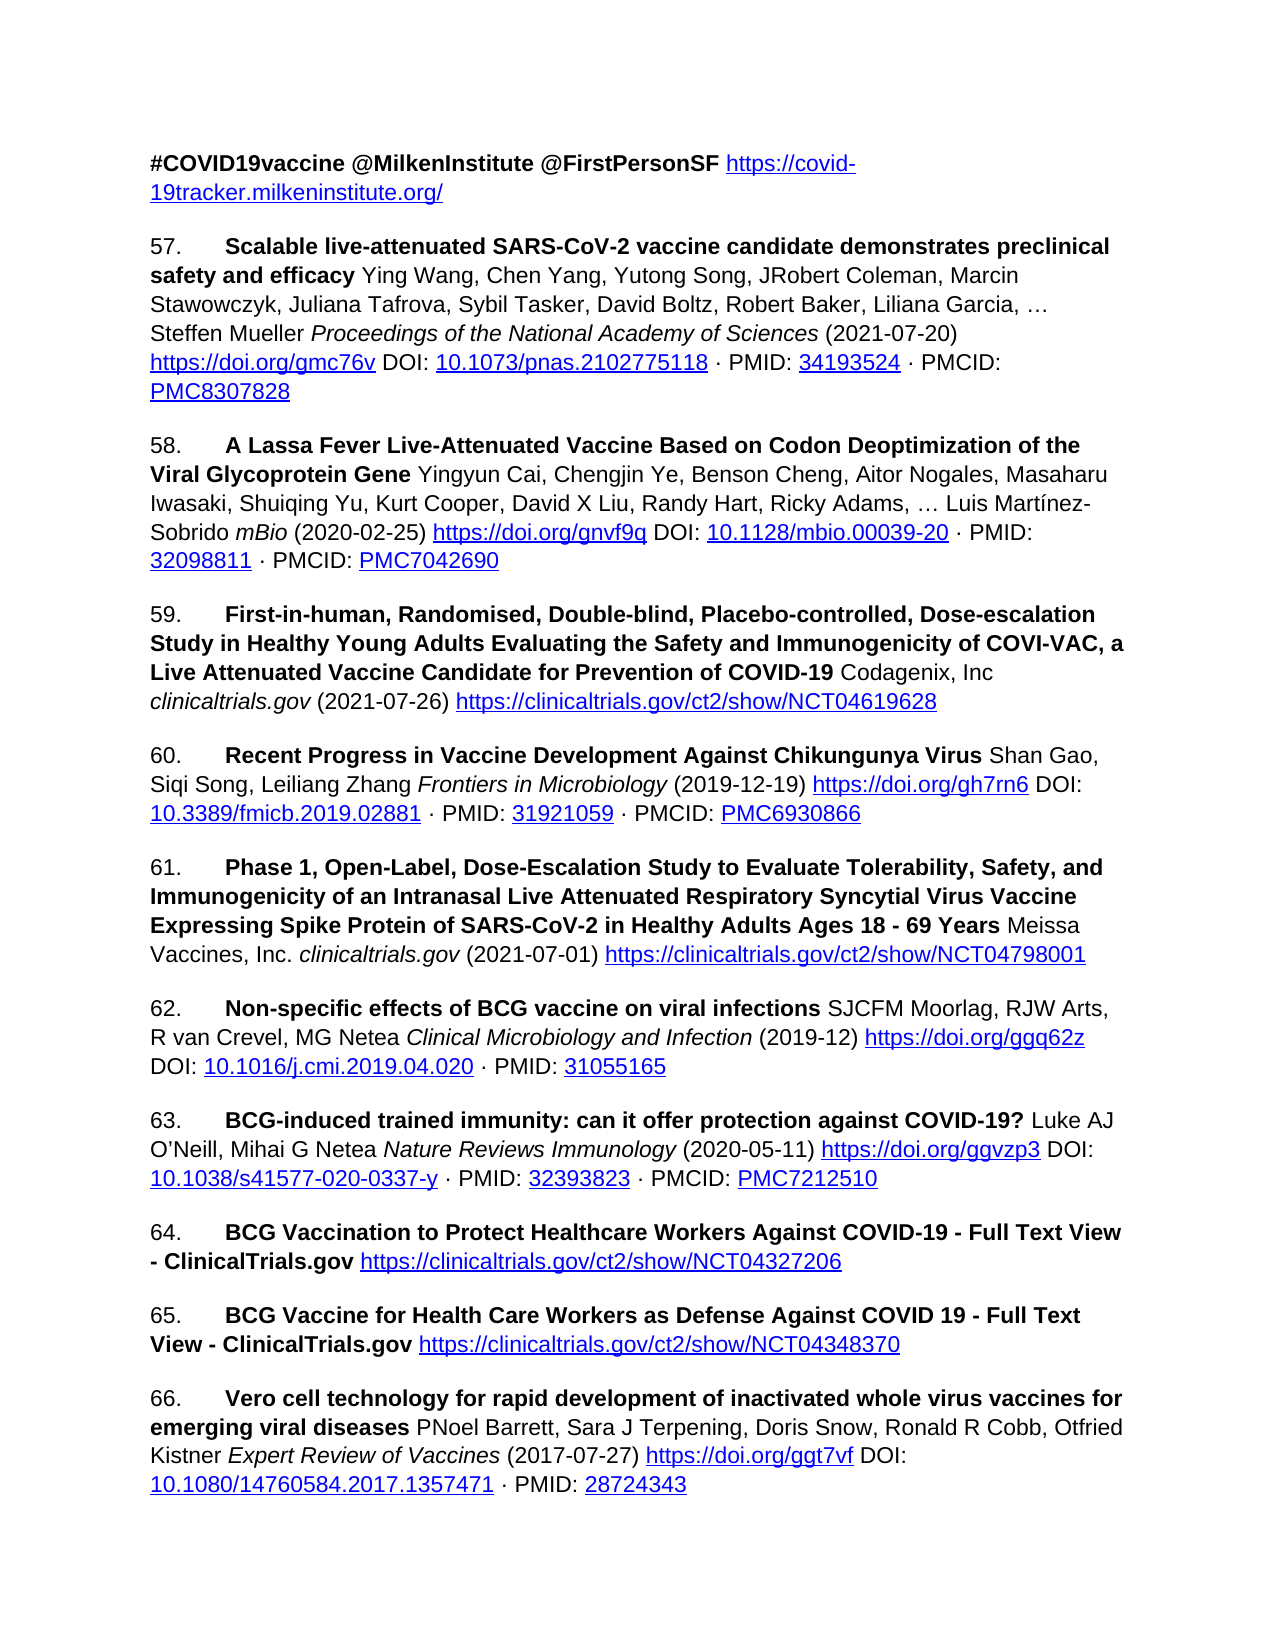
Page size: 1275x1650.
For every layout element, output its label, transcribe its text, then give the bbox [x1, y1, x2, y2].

text 65. BCG Vaccine for Health Care Workers as Defense Against COVID 19 - Full Text View - ClinicalTrials.gov https://clinicaltrials.gov/ct2/show/NCT04348370 [150, 1302, 1125, 1357]
text 59. First-in-human, Randomised, Double-blind, Placebo-controlled, Dose-escalation Study in Healthy Young Adults Evaluating the Safety and Immunogenicity of COVI-VAC, a Live Attenuated Vaccine Candidate for Prevention of COVID-19 Codagenix, Inc clinicaltrials.gov (2021-07-26) https://clinicaltrials.gov/ct2/show/NCT04619628 [150, 601, 1125, 715]
text 62. Non-specific effects of BCG vaccine on viral infections SJCFM Moorlag, RJW Arts, R van Crevel, MG Netea Clinical Microbiology and Infection (2019-12) https://doi.org/ggq62z DOI: 10.1016/j.cmi.2019.04.020 · PMID: 31055165 [150, 995, 1125, 1079]
text 61. Phase 1, Open-Label, Dose-Escalation Study to Evaluate Tolerability, Safety, and Immunogenicity of an Intranasal Live Attenuated Respiratory Syncytial Virus Vaccine Expressing Spike Protein of SARS-CoV-2 in Healthy Adults Ages 18 - 69 Years Meissa Vaccines, Inc. clinicaltrials.gov (2021-07-01) https://clinicaltrials.gov/ct2/show/NCT04798001 [150, 854, 1125, 967]
text 63. BCG-induced trained immunity: can it offer protection against COVID-19? Luke AJ O’Neill, Mihai G Netea Nature Reviews Immunology (2020-05-11) https://doi.org/ggvzp3 DOI: 10.1038/s41577-020-0337-y · PMID: 32393823 · PMCID: PMC7212510 [150, 1107, 1125, 1191]
text 57. Scalable live-attenuated SARS-CoV-2 vaccine candidate demonstrates preclinical safety and efficacy Ying Wang, Chen Yang, Yutong Song, JRobert Coleman, Marcin Stawowczyk, Juliana Tafrova, Sybil Tasker, David Boltz, Robert Baker, Liliana Garcia, … Steffen Mueller Proceedings of the National Academy of Sciences (2021-07-20) https://doi.org/gmc76v DOI: 10.1073/pnas.2102775118 · PMID: 34193524 · PMCID: PMC8307828 [150, 233, 1125, 404]
text 66. Vero cell technology for rapid development of inactivated whole virus vaccines for emerging viral diseases PNoel Barrett, Sara J Terpening, Doris Snow, Ronald R Cobb, Otfried Kistner Expert Review of Vaccines (2017-07-27) https://doi.org/ggt7vf DOI: 10.1080/14760584.2017.1357471 · PMID: 28724343 [150, 1384, 1125, 1498]
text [150, 150, 1125, 205]
text 60. Recent Progress in Vaccine Development Against Chikungunya Virus Shan Gao, Siqi Song, Leiliang Zhang Frontiers in Microbiology (2019-12-19) https://doi.org/gh7rn6 DOI: 10.3389/fmicb.2019.02881 · PMID: 31921059 · PMCID: PMC6930866 [150, 742, 1125, 827]
text 64. BCG Vaccination to Protect Healthcare Workers Against COVID-19 - Full Text View - ClinicalTrials.gov https://clinicaltrials.gov/ct2/show/NCT04327206 [150, 1219, 1125, 1274]
text 58. A Lassa Fever Live-Attenuated Vaccine Based on Codon Deoptimization of the Viral Glycoprotein Gene Yingyun Cai, Chengjin Ye, Benson Cheng, Aitor Nogales, Masaharu Iwasaki, Shuiqing Yu, Kurt Cooper, David X Liu, Randy Hart, Ricky Adams, … Luis Martínez-Sobrido mBio (2020-02-25) https://doi.org/gnvf9q DOI: 10.1128/mbio.00039-20 · PMID: 32098811 · PMCID: PMC7042690 [150, 432, 1125, 574]
